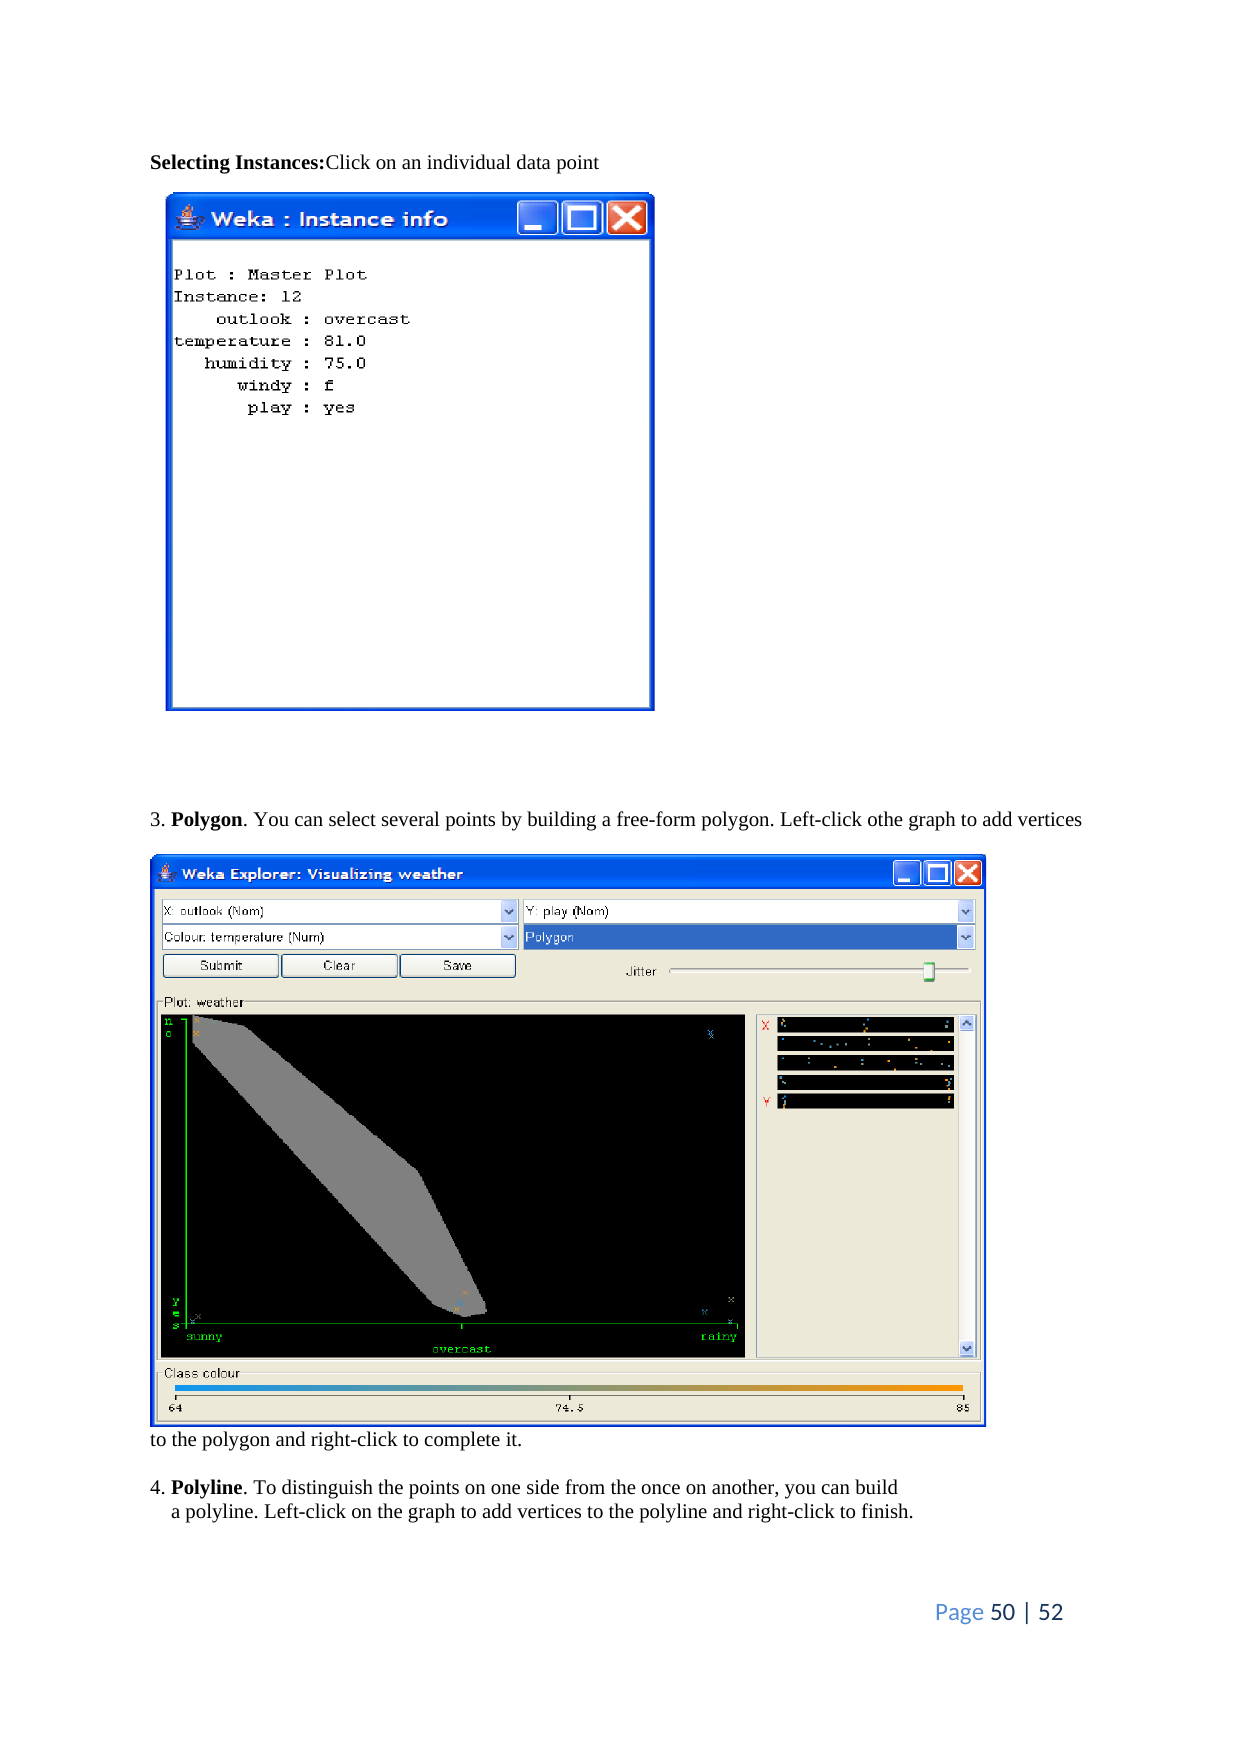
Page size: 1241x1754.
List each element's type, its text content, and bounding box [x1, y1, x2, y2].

text 4. Polyline. To distinguish the points on one side from the once on another, you can build [150, 1474, 1090, 1499]
text a polyline. Left-click on the graph to add vertices to the polyline and right-click to finish. [150, 1499, 1090, 1523]
picture [165, 192, 655, 711]
text Selecting Instances:Click on an individual data point [150, 150, 1090, 174]
picture [150, 854, 987, 1427]
